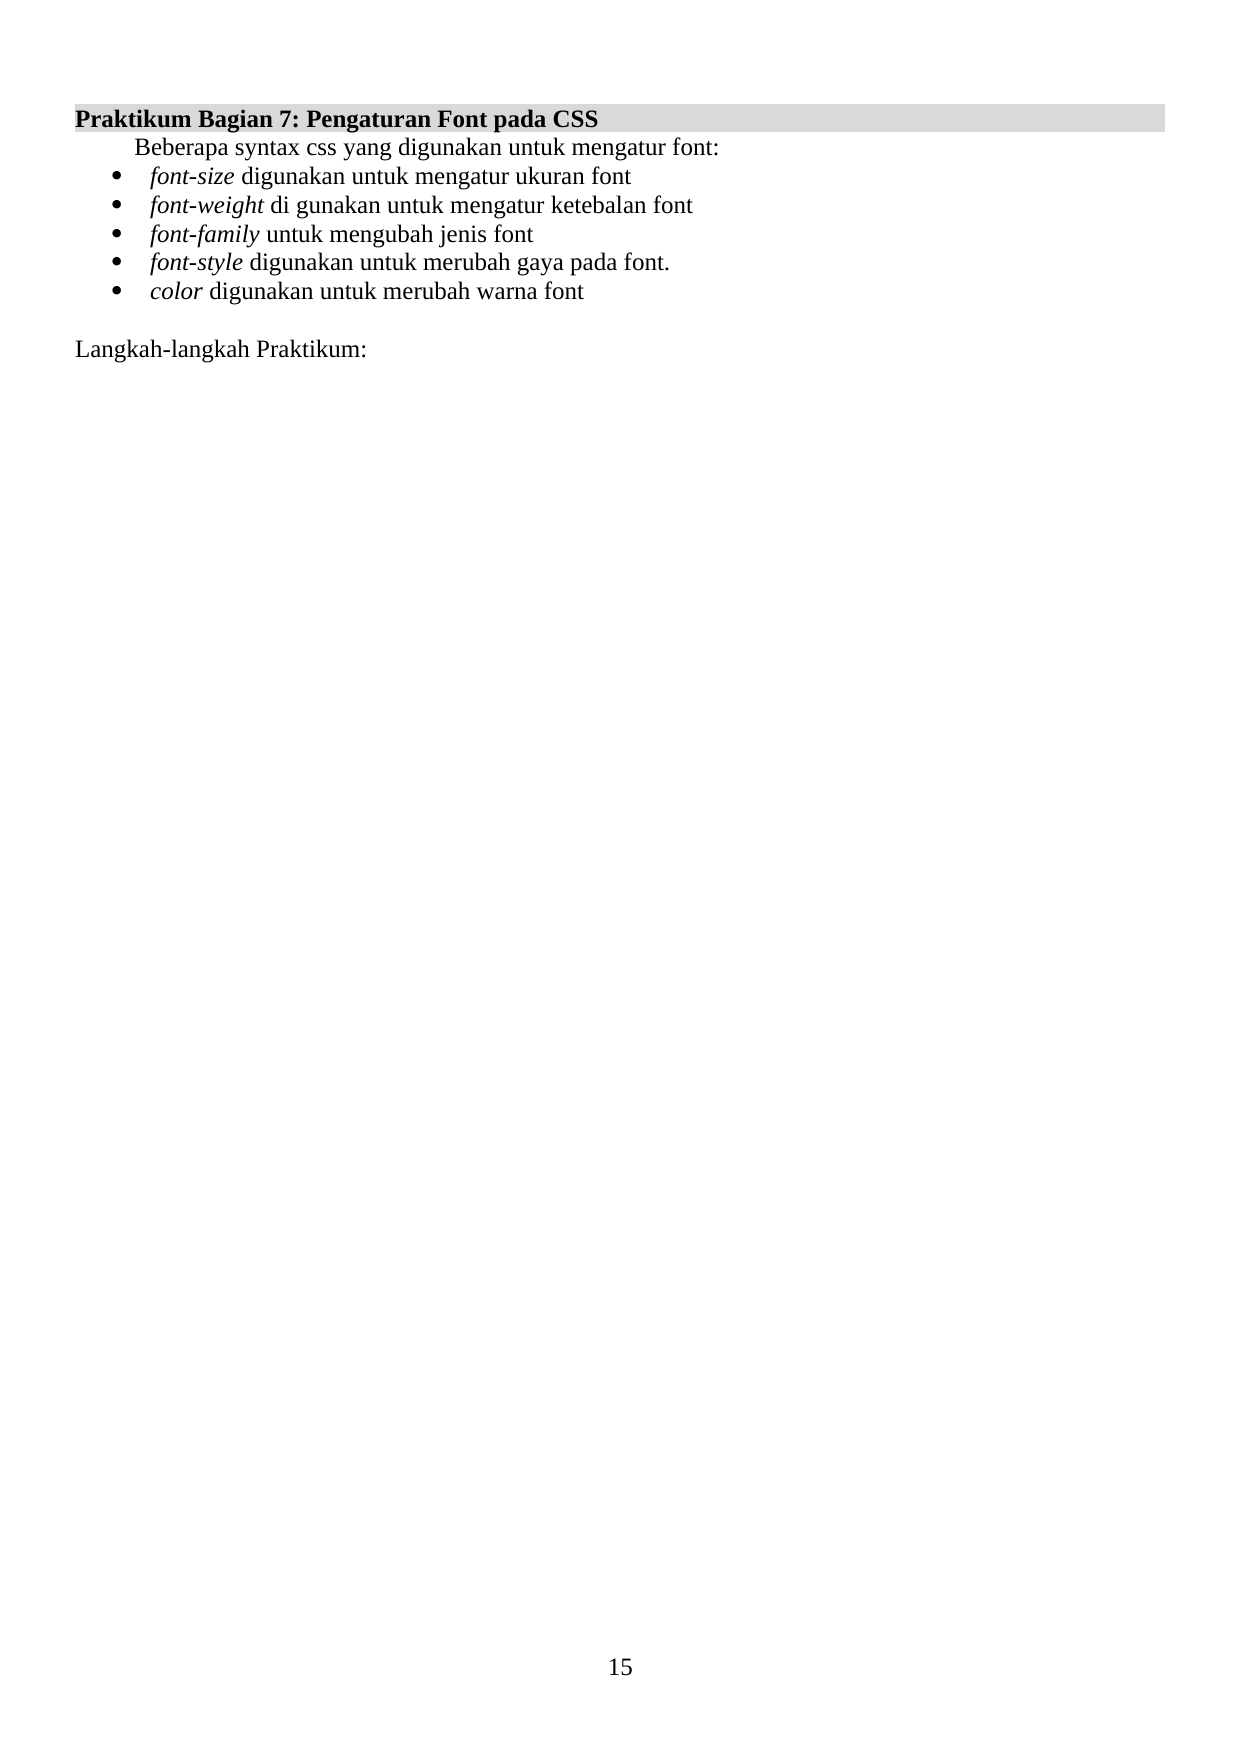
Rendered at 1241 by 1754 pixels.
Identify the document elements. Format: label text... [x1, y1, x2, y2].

list font-style digunakan untuk merubah gaya pada font. [112, 247, 1165, 276]
text Praktikum Bagian 7: Pengaturan Font pada CSS [75, 104, 1165, 132]
list font-size digunakan untuk mengatur ukuran font [112, 161, 1165, 190]
text Langkah-langkah Praktikum: [75, 334, 1165, 362]
text Beberapa syntax css yang digunakan untuk mengatur font: [75, 132, 1165, 161]
list font-family untuk mengubah jenis font [112, 219, 1165, 247]
list color digunakan untuk merubah warna font [112, 276, 1165, 305]
list font-weight di gunakan untuk mengatur ketebalan font [112, 190, 1165, 219]
